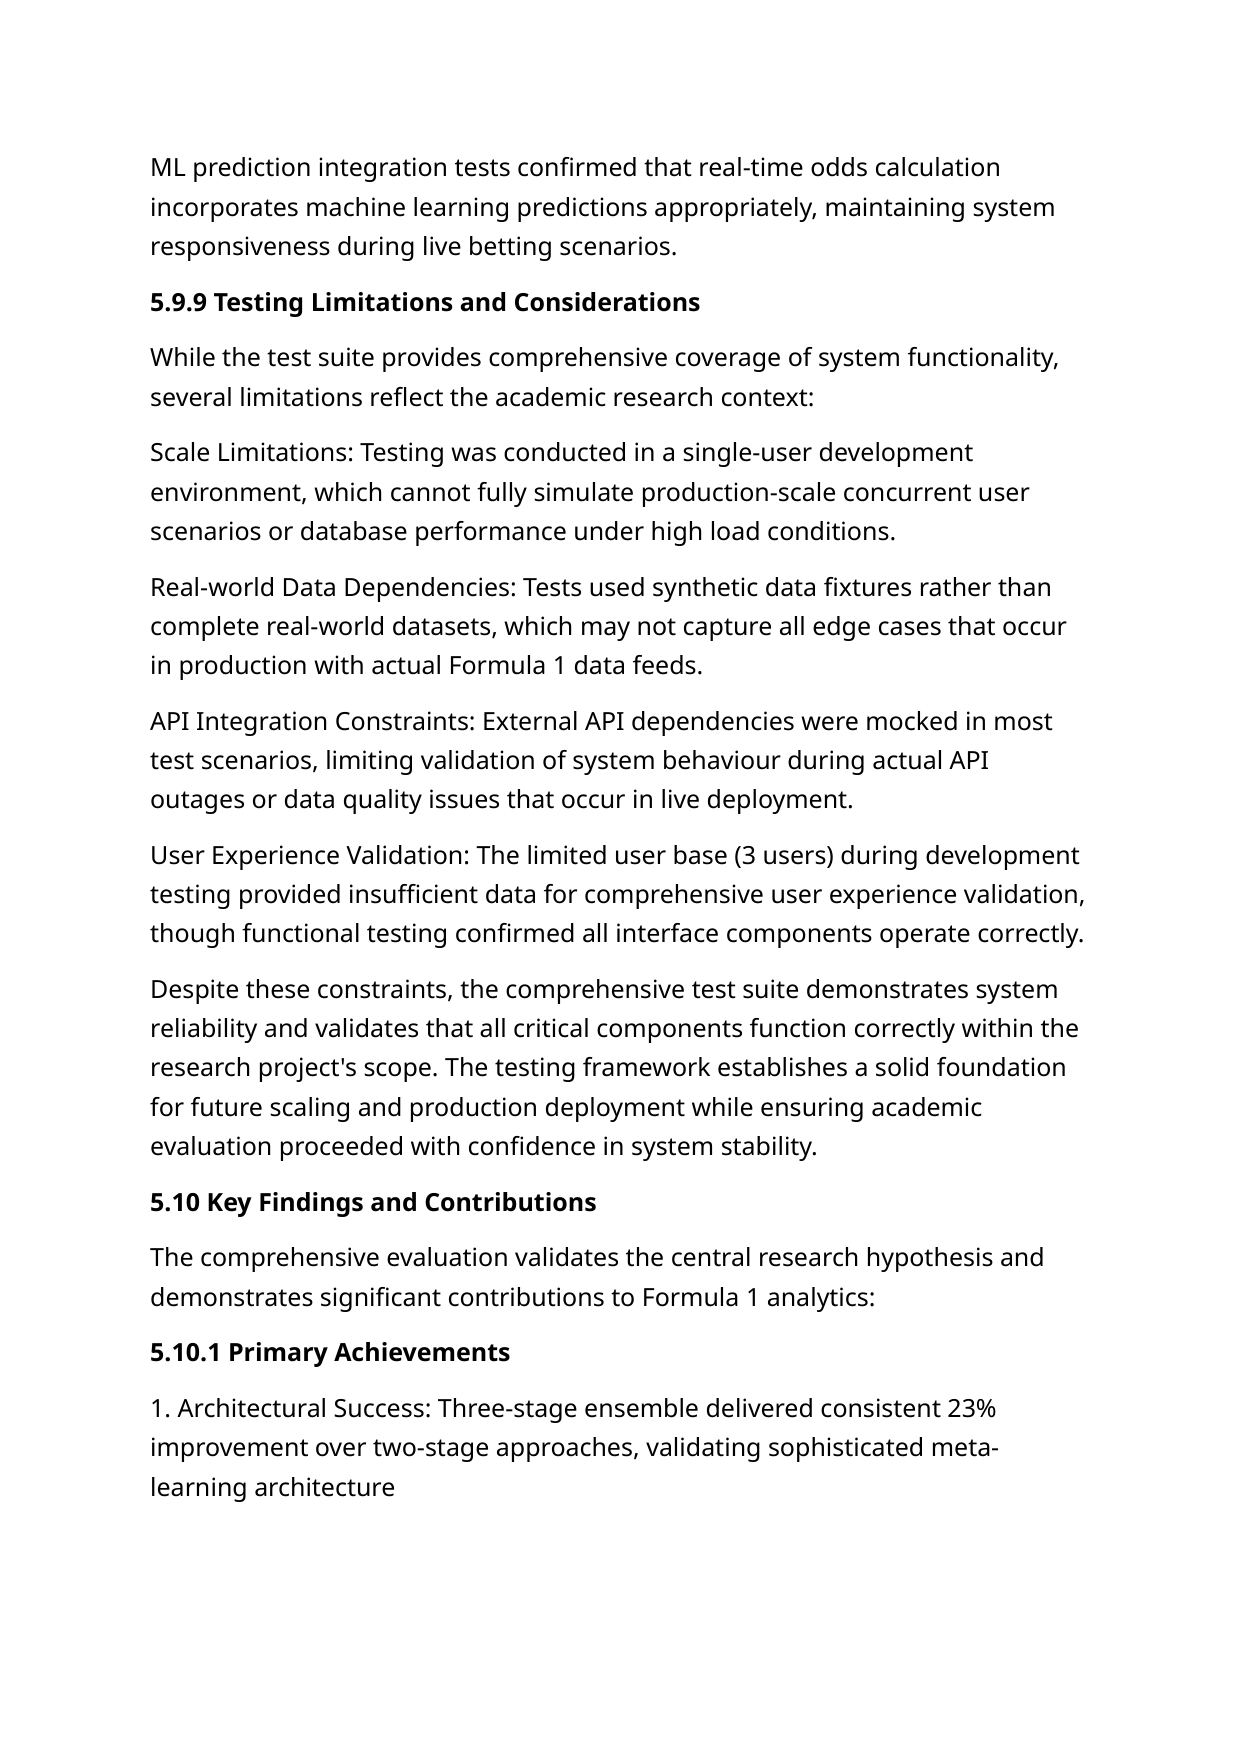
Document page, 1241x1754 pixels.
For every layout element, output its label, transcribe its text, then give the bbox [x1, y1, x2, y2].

text 1. Architectural Success: Three-stage ensemble delivered consistent 23% improvement over two-stage approaches, validating sophisticated meta-learning architecture [150, 1391, 1090, 1503]
text Scale Limitations: Testing was conducted in a single-user development environment, which cannot fully simulate production-scale concurrent user scenarios or database performance under high load conditions. [150, 435, 1090, 547]
text The comprehensive evaluation validates the central research hypothesis and demonstrates significant contributions to Formula 1 analytics: [150, 1240, 1090, 1313]
text 5.9.9 Testing Limitations and Considerations [150, 284, 1090, 318]
text Real-world Data Dependencies: Tests used synthetic data fixtures rather than complete real-world datasets, which may not capture all edge cases that occur in production with actual Formula 1 data feeds. [150, 569, 1090, 682]
text User Experience Validation: The limited user base (3 users) during development testing provided insufficient data for comprehensive user experience validation, though functional testing confirmed all interface components operate correctly. [150, 837, 1090, 950]
text 5.10.1 Primary Achievements [150, 1335, 1090, 1369]
text ML prediction integration tests confirmed that real-time odds calculation incorporates machine learning predictions appropriately, maintaining system responsiveness during live betting scenarios. [150, 150, 1090, 262]
text API Integration Constraints: External API dependencies were mocked in most test scenarios, limiting validation of system behaviour during actual API outages or data quality issues that occur in live deployment. [150, 703, 1090, 816]
text Despite these constraints, the comprehensive test suite demonstrates system reliability and validates that all critical components function correctly within the research project's scope. The testing framework establishes a solid foundation for future scaling and production deployment while ensuring academic evaluation proceeded with confidence in system stability. [150, 972, 1090, 1162]
text 5.10 Key Findings and Contributions [150, 1184, 1090, 1218]
text While the test suite provides comprehensive coverage of system functionality, several limitations reflect the academic research context: [150, 340, 1090, 413]
